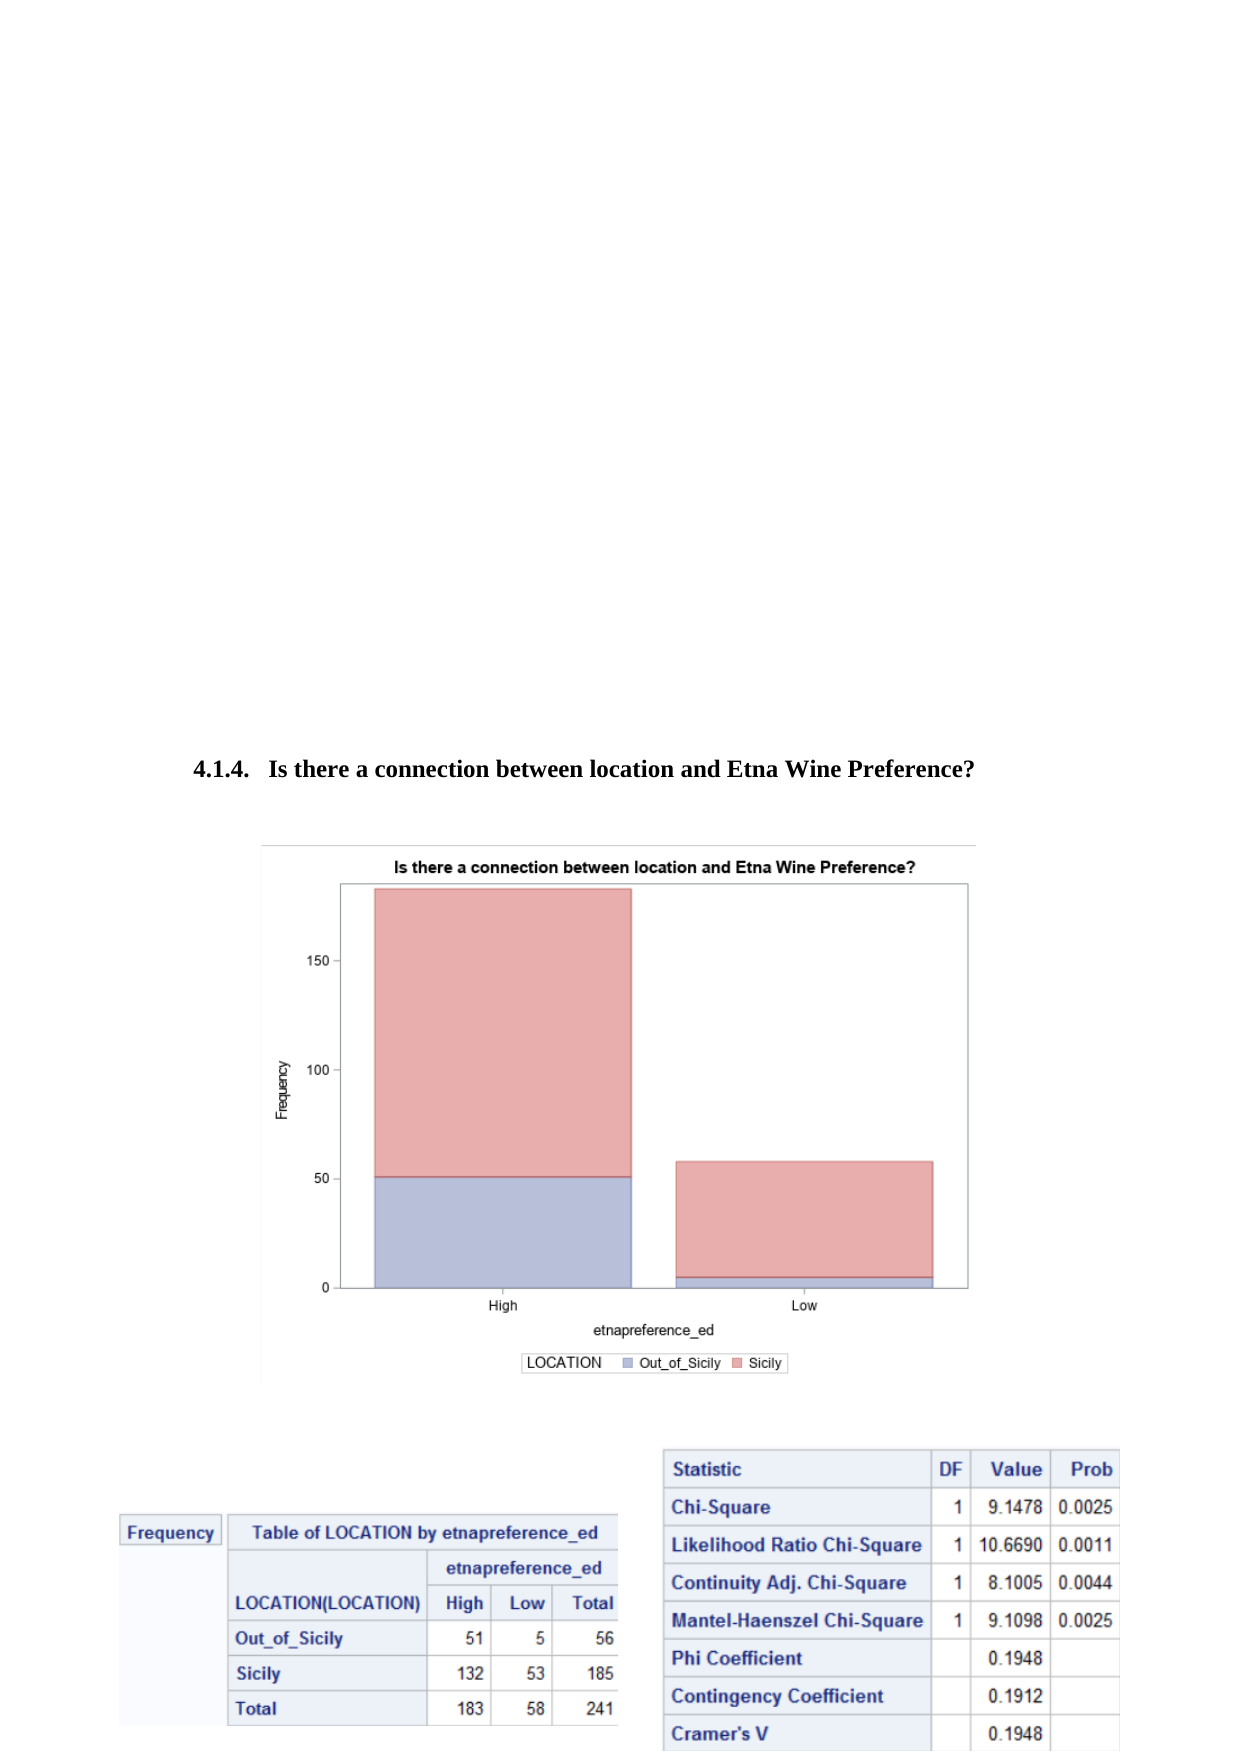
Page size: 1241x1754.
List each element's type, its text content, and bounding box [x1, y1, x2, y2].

picture [260, 845, 977, 1384]
picture [118, 1512, 618, 1725]
picture [660, 1446, 1119, 1750]
subtitle Is there a connection between location and Etna Wine Preference? [193, 754, 1122, 783]
